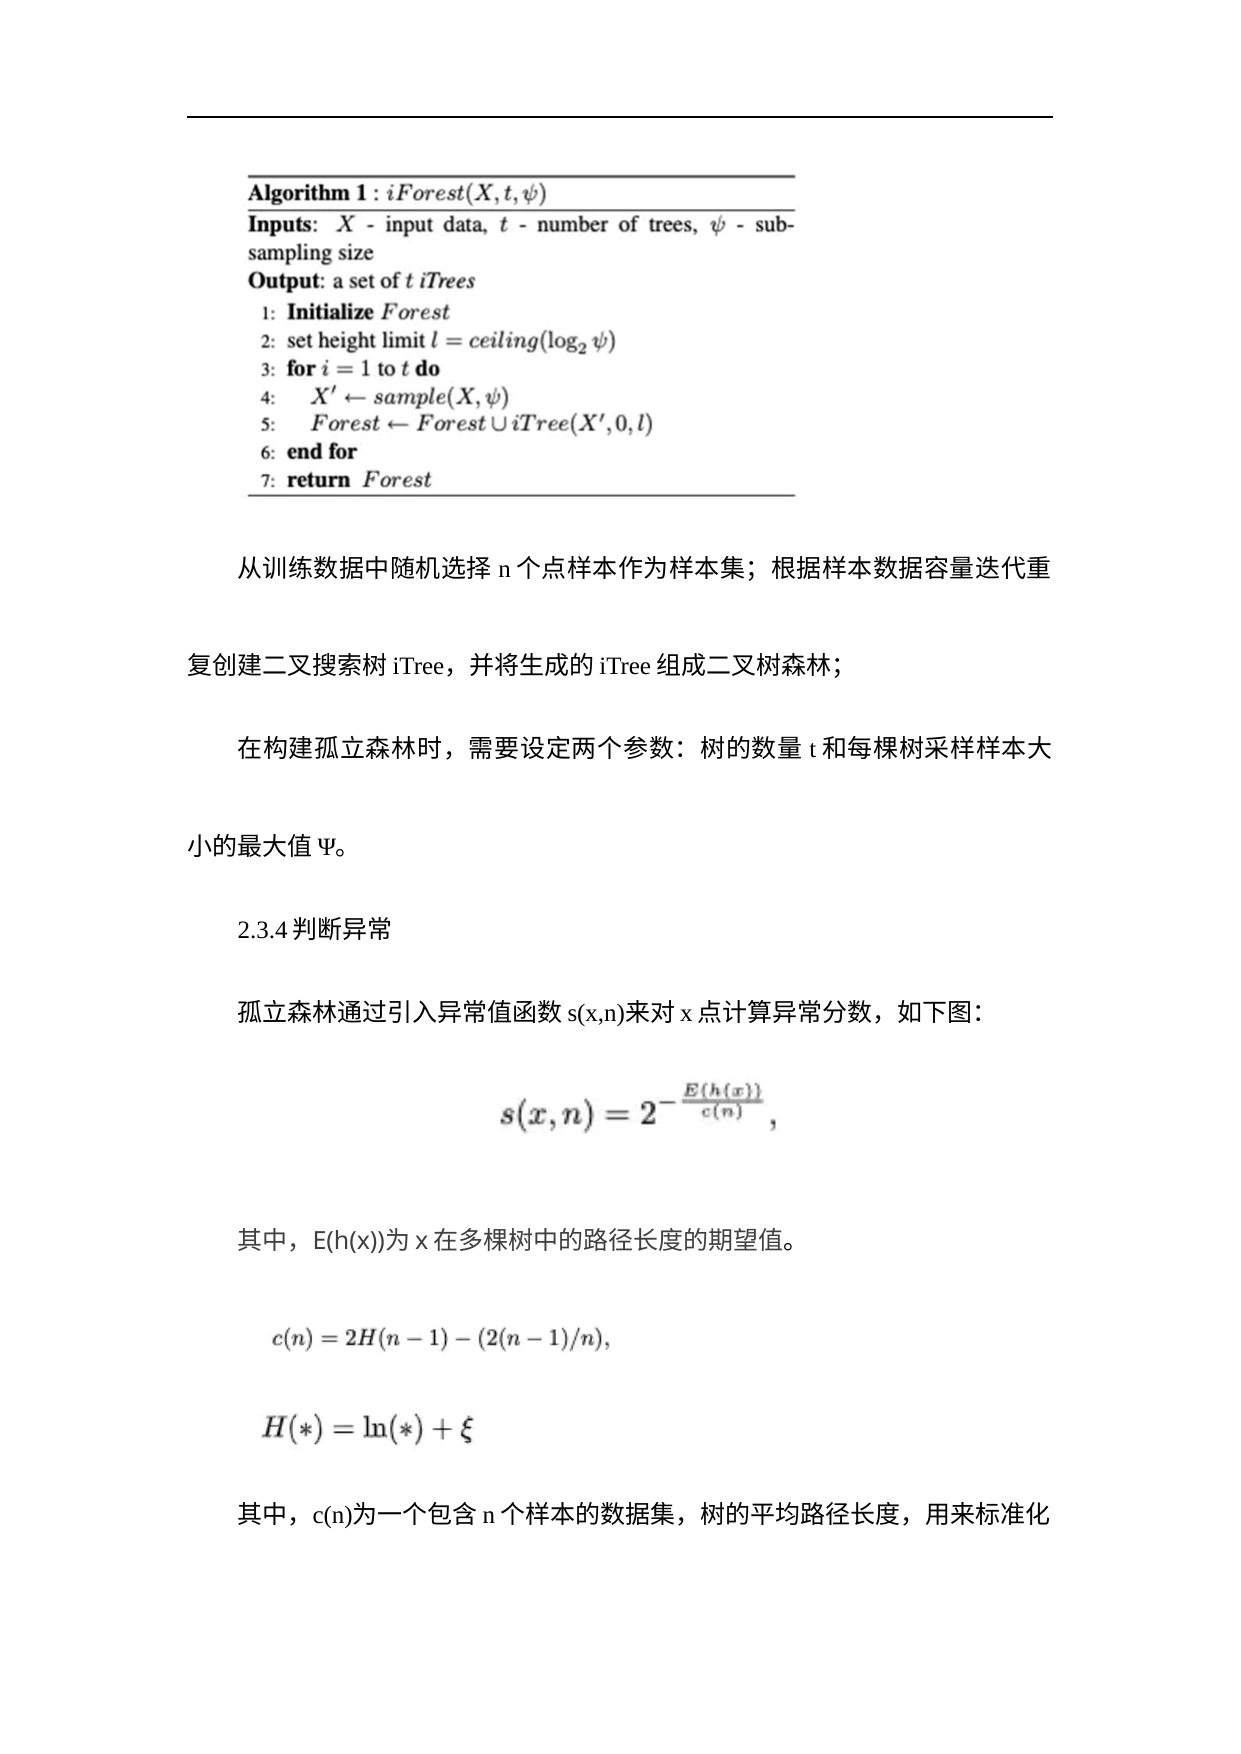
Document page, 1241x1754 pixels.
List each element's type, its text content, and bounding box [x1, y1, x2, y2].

picture [237, 1303, 653, 1372]
picture [472, 1061, 818, 1161]
text 2.3.4判断异常 [187, 895, 1053, 960]
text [187, 1480, 1053, 1545]
text 孤立森林通过引入异常值函数s(x,n)来对x点计算异常分数，如下图： [187, 978, 1053, 1043]
text 其中，E(h(x))为x在多棵树中的路径长度的期望值。 [187, 1206, 1053, 1271]
text 在构建孤立森林时，需要设定两个参数：树的数量t和每棵树采样样本大小的最大值Ψ。 [187, 714, 1053, 877]
text 从训练数据中随机选择n个点样本作为样本集；根据样本数据容量迭代重复创建二叉搜索树iTree，并将生成的iTree组成二叉树森林； [187, 534, 1053, 696]
picture [237, 162, 822, 512]
picture [249, 1400, 484, 1454]
